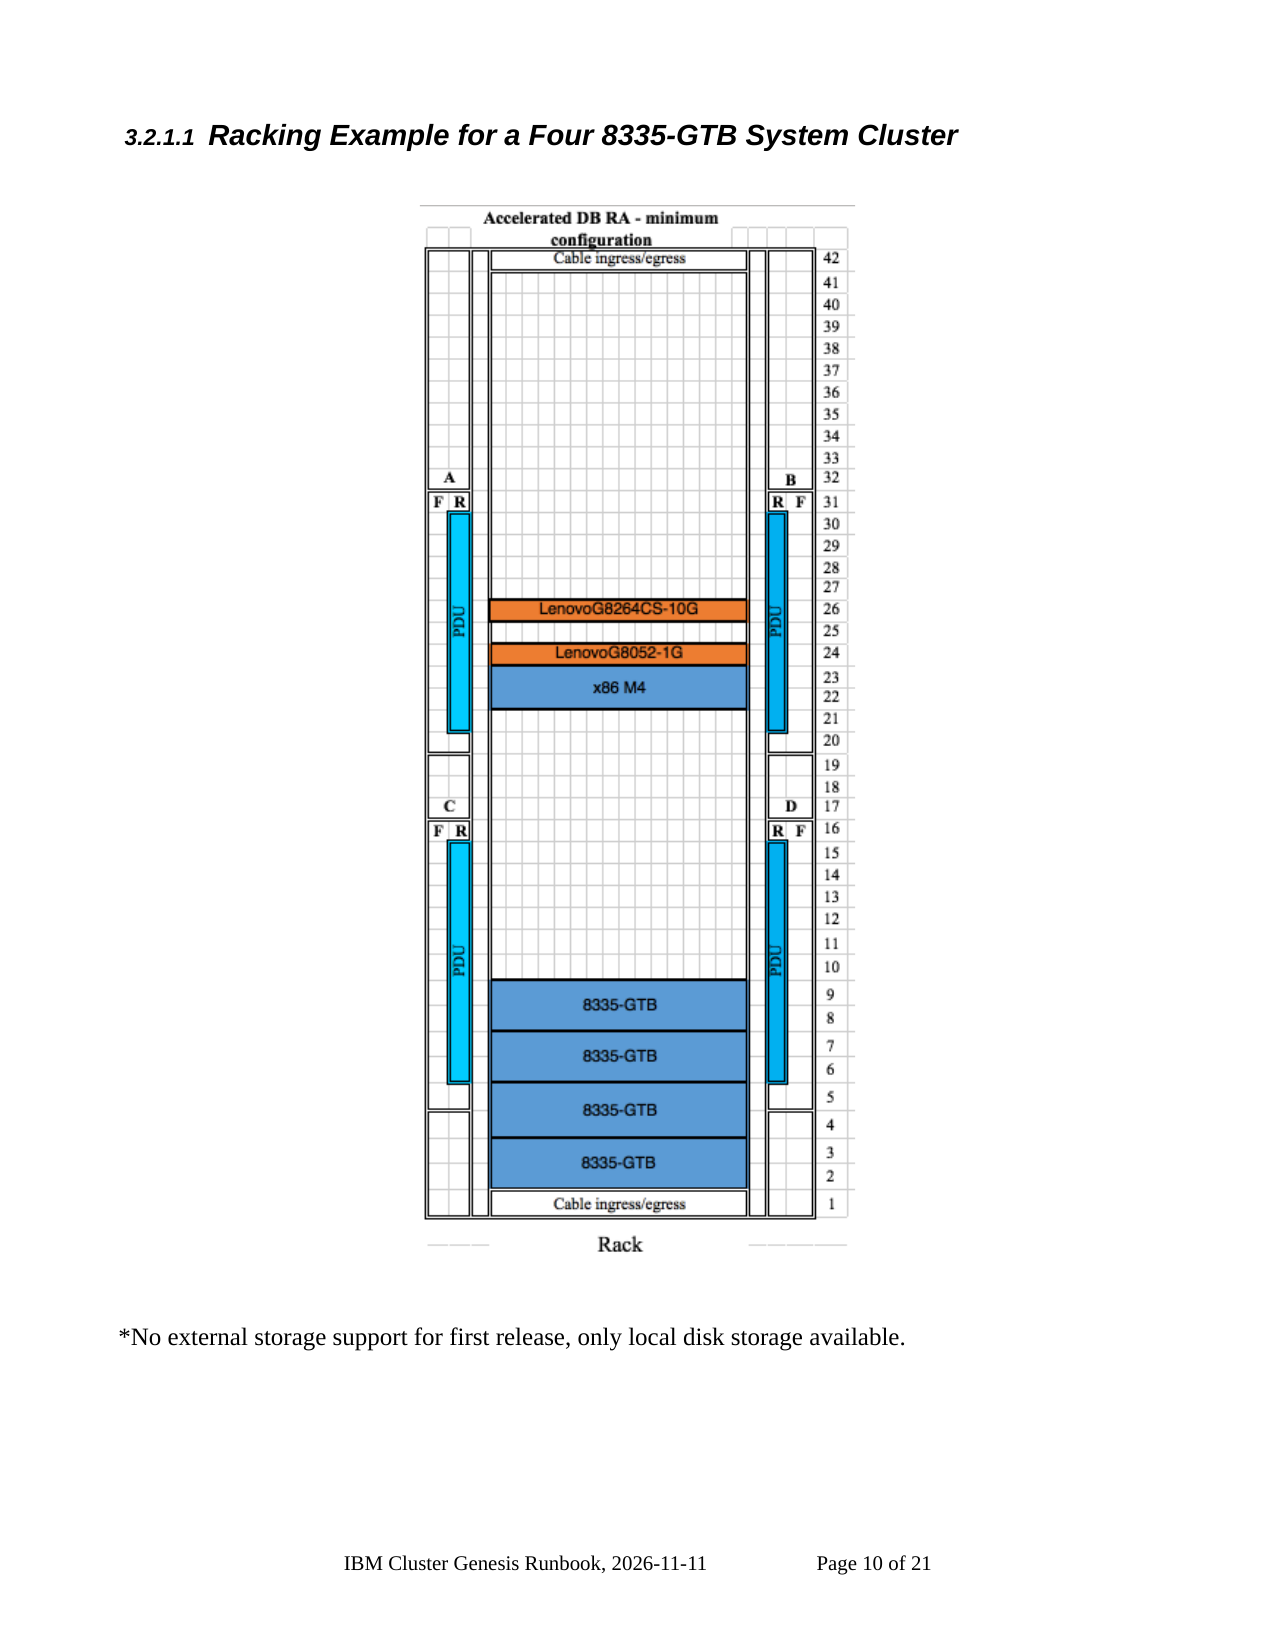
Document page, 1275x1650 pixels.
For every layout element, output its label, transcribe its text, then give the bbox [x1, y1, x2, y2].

subtitle Racking Example for a Four 8335-GTB System Cluster [118, 118, 1157, 152]
text *No external storage support for first release, only local disk storage available. [118, 1322, 1157, 1350]
picture [419, 205, 856, 1268]
